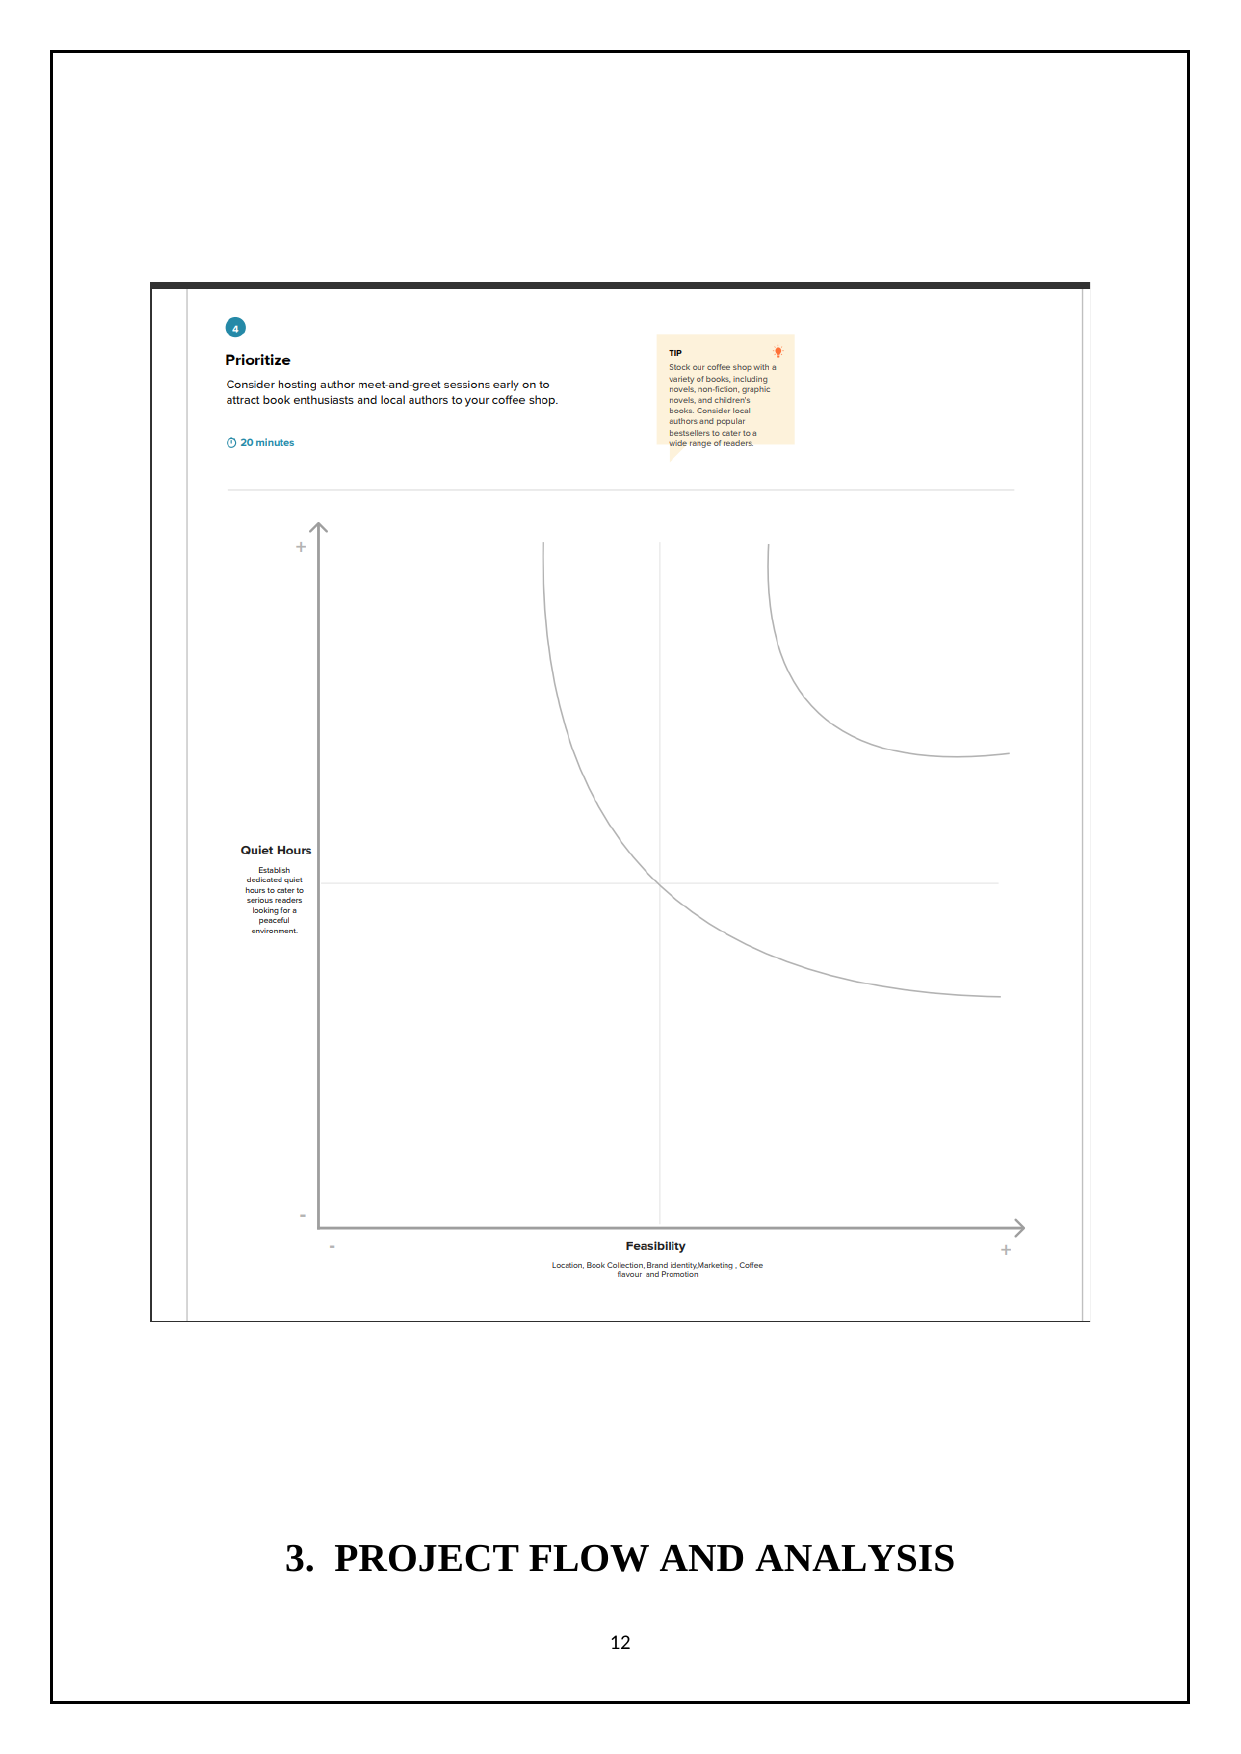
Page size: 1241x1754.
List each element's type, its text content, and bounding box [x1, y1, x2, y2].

picture [150, 282, 1091, 1322]
text 3. PROJECT FLOW AND ANALYSIS [150, 1534, 1090, 1579]
